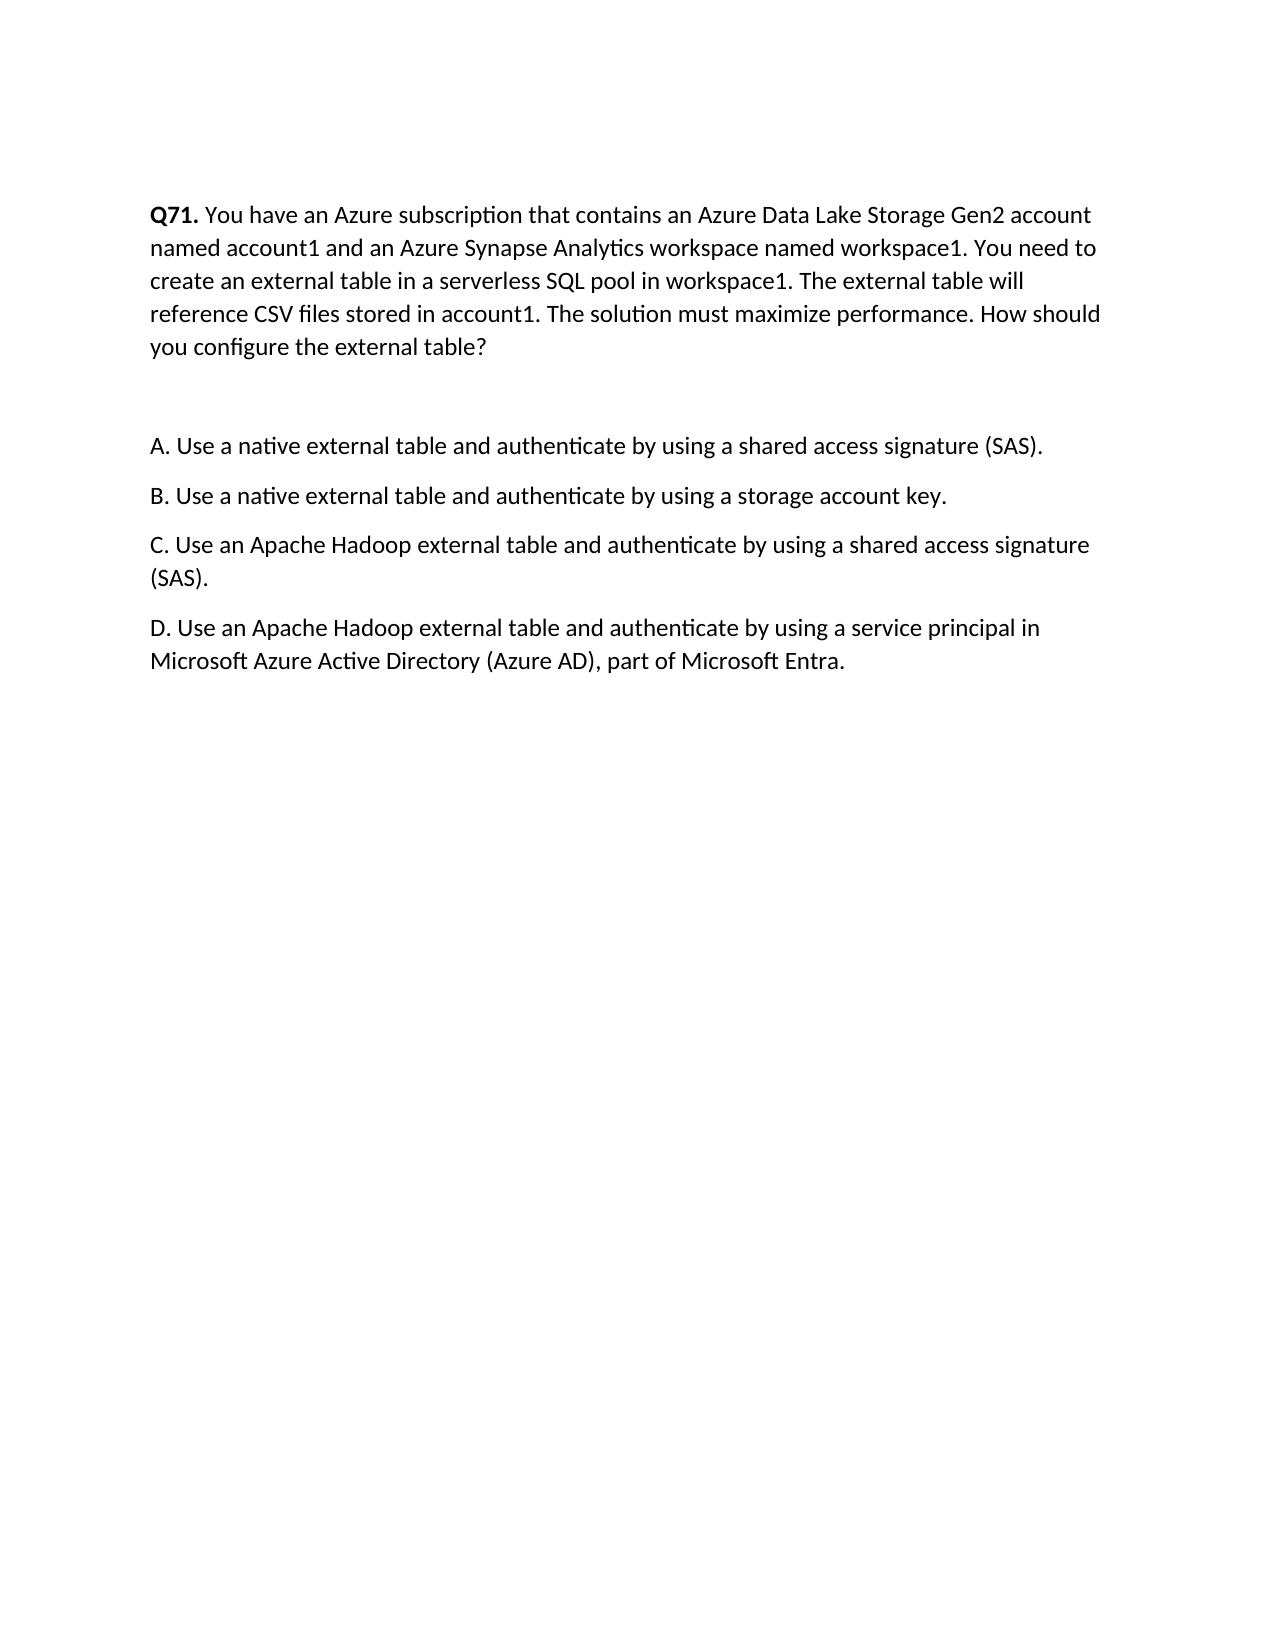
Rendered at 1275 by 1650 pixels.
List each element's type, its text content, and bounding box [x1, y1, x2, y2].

text B. Use a native external table and authenticate by using a storage account key. [150, 480, 1125, 511]
text A. Use a native external table and authenticate by using a shared access signature (SAS). [150, 430, 1125, 461]
text D. Use an Apache Hadoop external table and authenticate by using a service principal in Microsoft Azure Active Directory (Azure AD), part of Microsoft Entra. [150, 612, 1125, 676]
text C. Use an Apache Hadoop external table and authenticate by using a shared access signature (SAS). [150, 529, 1125, 593]
text Q71. You have an Azure subscription that contains an Azure Data Lake Storage Gen2 account named account1 and an Azure Synapse Analytics workspace named workspace1. You need to create an external table in a serverless SQL pool in workspace1. The external table will reference CSV files stored in account1. The solution must maximize performance. How should you configure the external table? [150, 199, 1125, 362]
